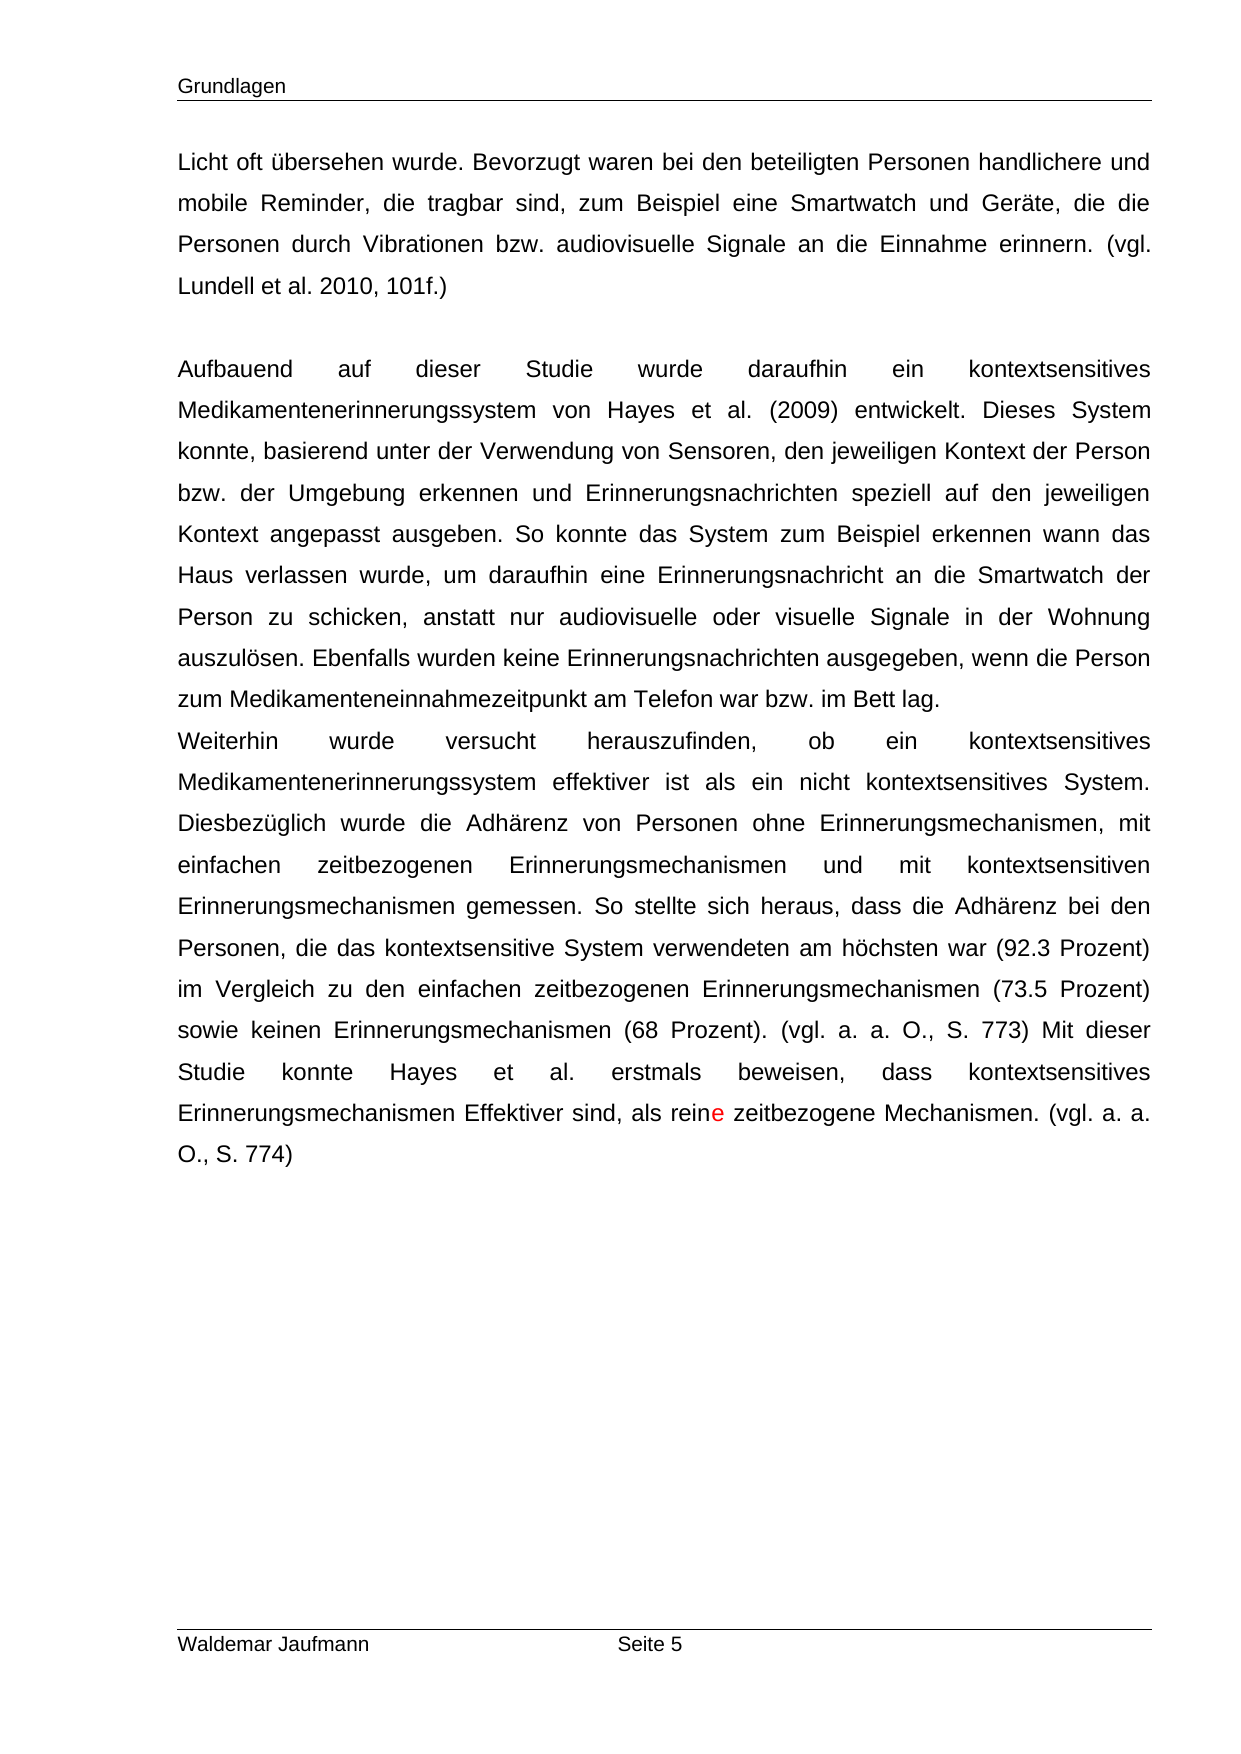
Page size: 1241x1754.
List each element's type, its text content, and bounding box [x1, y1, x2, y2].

text Weiterhin wurde versucht herauszufinden, ob ein kontextsensitives Medikamentenerinnerungssystem effektiver ist als ein nicht kontextsensitives System. Diesbezüglich wurde die Adhärenz von Personen ohne Erinnerungsmechanismen, mit einfachen zeitbezogenen Erinnerungsmechanismen und mit kontextsensitiven Erinnerungsmechanismen gemessen. So stellte sich heraus, dass die Adhärenz bei den Personen, die das kontextsensitive System verwendeten am höchsten war (92.3 Prozent) im Vergleich zu den einfachen zeitbezogenen Erinnerungsmechanismen (73.5 Prozent) sowie keinen Erinnerungsmechanismen (68 Prozent). (vgl. a. a. O., S. 773) Mit dieser Studie konnte Hayes et al. erstmals beweisen, dass kontextsensitives Erinnerungsmechanismen Effektiver sind, als reine zeitbezogene Mechanismen. (vgl. a. a. O., S. 774) [177, 727, 1152, 1168]
text Aufbauend auf dieser Studie wurde daraufhin ein kontextsensitives Medikamentenerinnerungssystem von Hayes et al. (2009) entwickelt. Dieses System konnte, basierend unter der Verwendung von Sensoren, den jeweiligen Kontext der Person bzw. der Umgebung erkennen und Erinnerungsnachrichten speziell auf den jeweiligen Kontext angepasst ausgeben. So konnte das System zum Beispiel erkennen wann das Haus verlassen wurde, um daraufhin eine Erinnerungsnachricht an die Smartwatch der Person zu schicken, anstatt nur audiovisuelle oder visuelle Signale in der Wohnung auszulösen. Ebenfalls wurden keine Erinnerungsnachrichten ausgegeben, wenn die Person zum Medikamenteneinnahmezeitpunkt am Telefon war bzw. im Bett lag. [177, 354, 1152, 713]
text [177, 148, 1152, 299]
